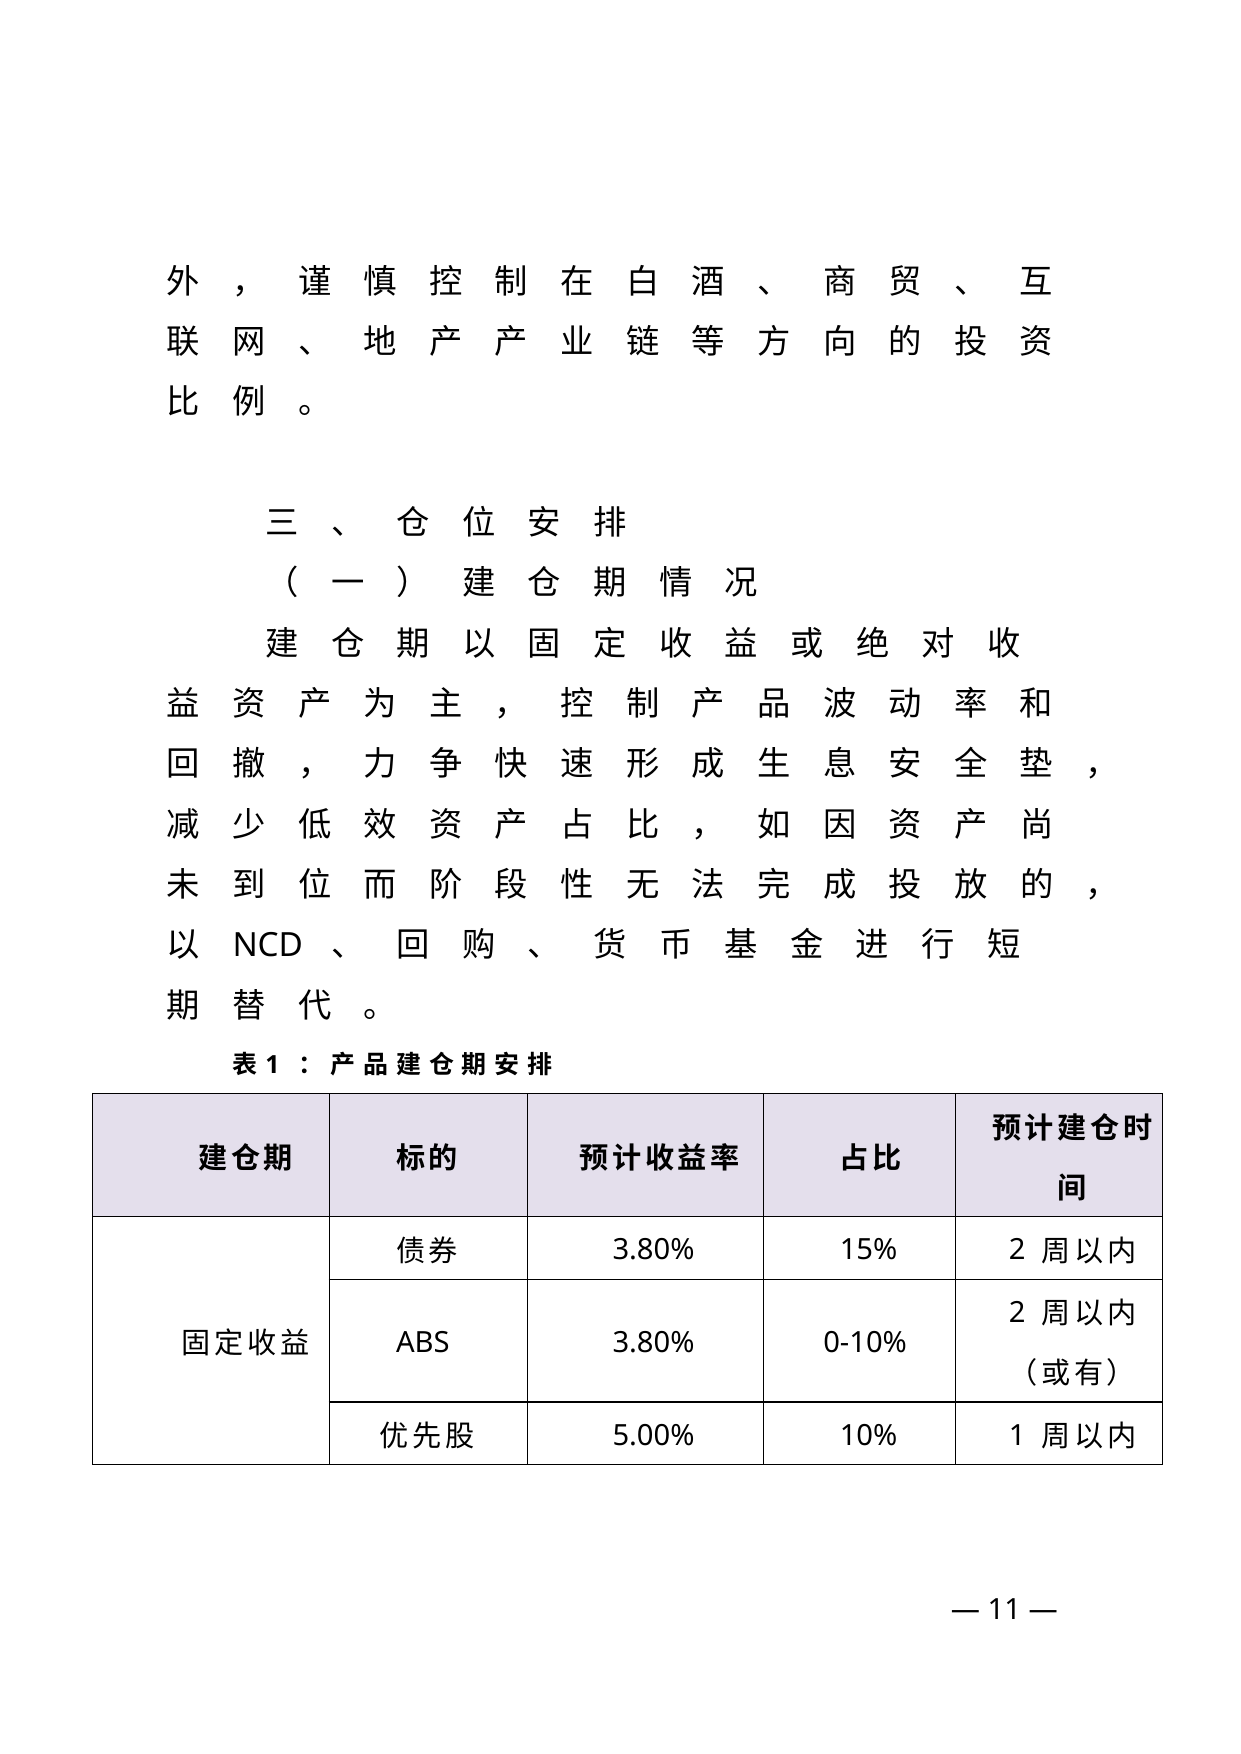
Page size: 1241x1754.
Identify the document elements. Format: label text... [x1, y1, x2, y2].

table_cell 3.80% [528, 1217, 763, 1278]
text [167, 248, 1085, 429]
table_cell 1周以内 [956, 1403, 1162, 1464]
text （一）建仓期情况 [232, 550, 1085, 610]
text 表1：产品建仓期安排 [167, 1033, 1085, 1093]
table_header 建仓期 [93, 1094, 329, 1216]
table_header 标的 [330, 1094, 527, 1216]
table_cell 15% [764, 1217, 955, 1278]
table_cell 0-10% [764, 1280, 955, 1401]
table_header 占比 [764, 1094, 955, 1216]
text 建仓期以固定收益或绝对收益资产为主，控制产品波动率和回撤，力争快速形成生息安全垫，减少低效资产占比，如因资产尚未到位而阶段性无法完成投放的，以NCD、回购、货币基金进行短期替代。 [167, 610, 1085, 1033]
table_cell 债券 [330, 1217, 527, 1278]
table_cell ABS [330, 1280, 527, 1401]
table_cell 优先股 [330, 1403, 527, 1464]
table_cell 2周以内（或有） [956, 1280, 1162, 1401]
table_cell 3.80% [528, 1280, 763, 1401]
table_cell 2周以内 [956, 1217, 1162, 1278]
table_cell 10% [764, 1403, 955, 1464]
table_cell 固定收益 [93, 1217, 329, 1464]
text 三、仓位安排 [167, 490, 1085, 550]
table_header 预计收益率 [528, 1094, 763, 1216]
table_header 预计建仓时间 [956, 1094, 1162, 1216]
table_cell 5.00% [528, 1403, 763, 1464]
